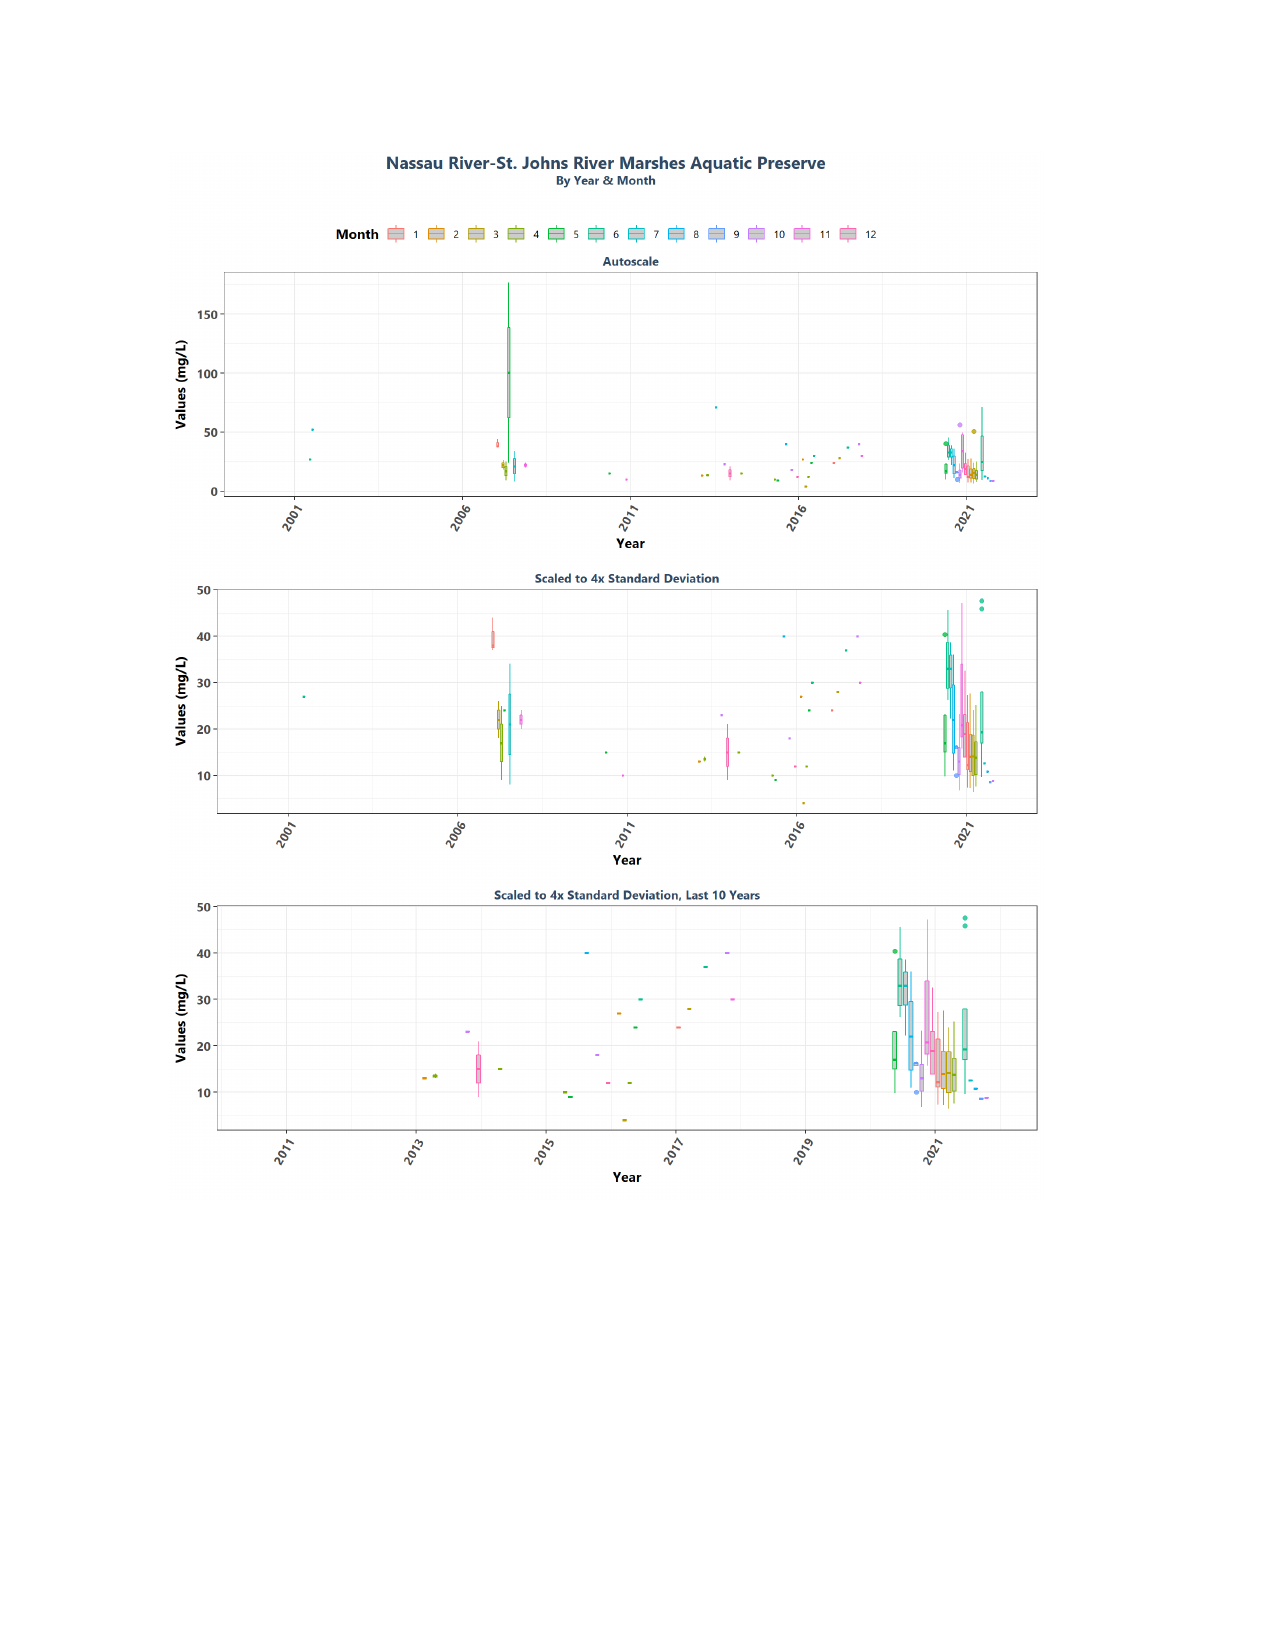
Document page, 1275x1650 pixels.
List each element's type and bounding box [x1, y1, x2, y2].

picture [168, 150, 1044, 1200]
